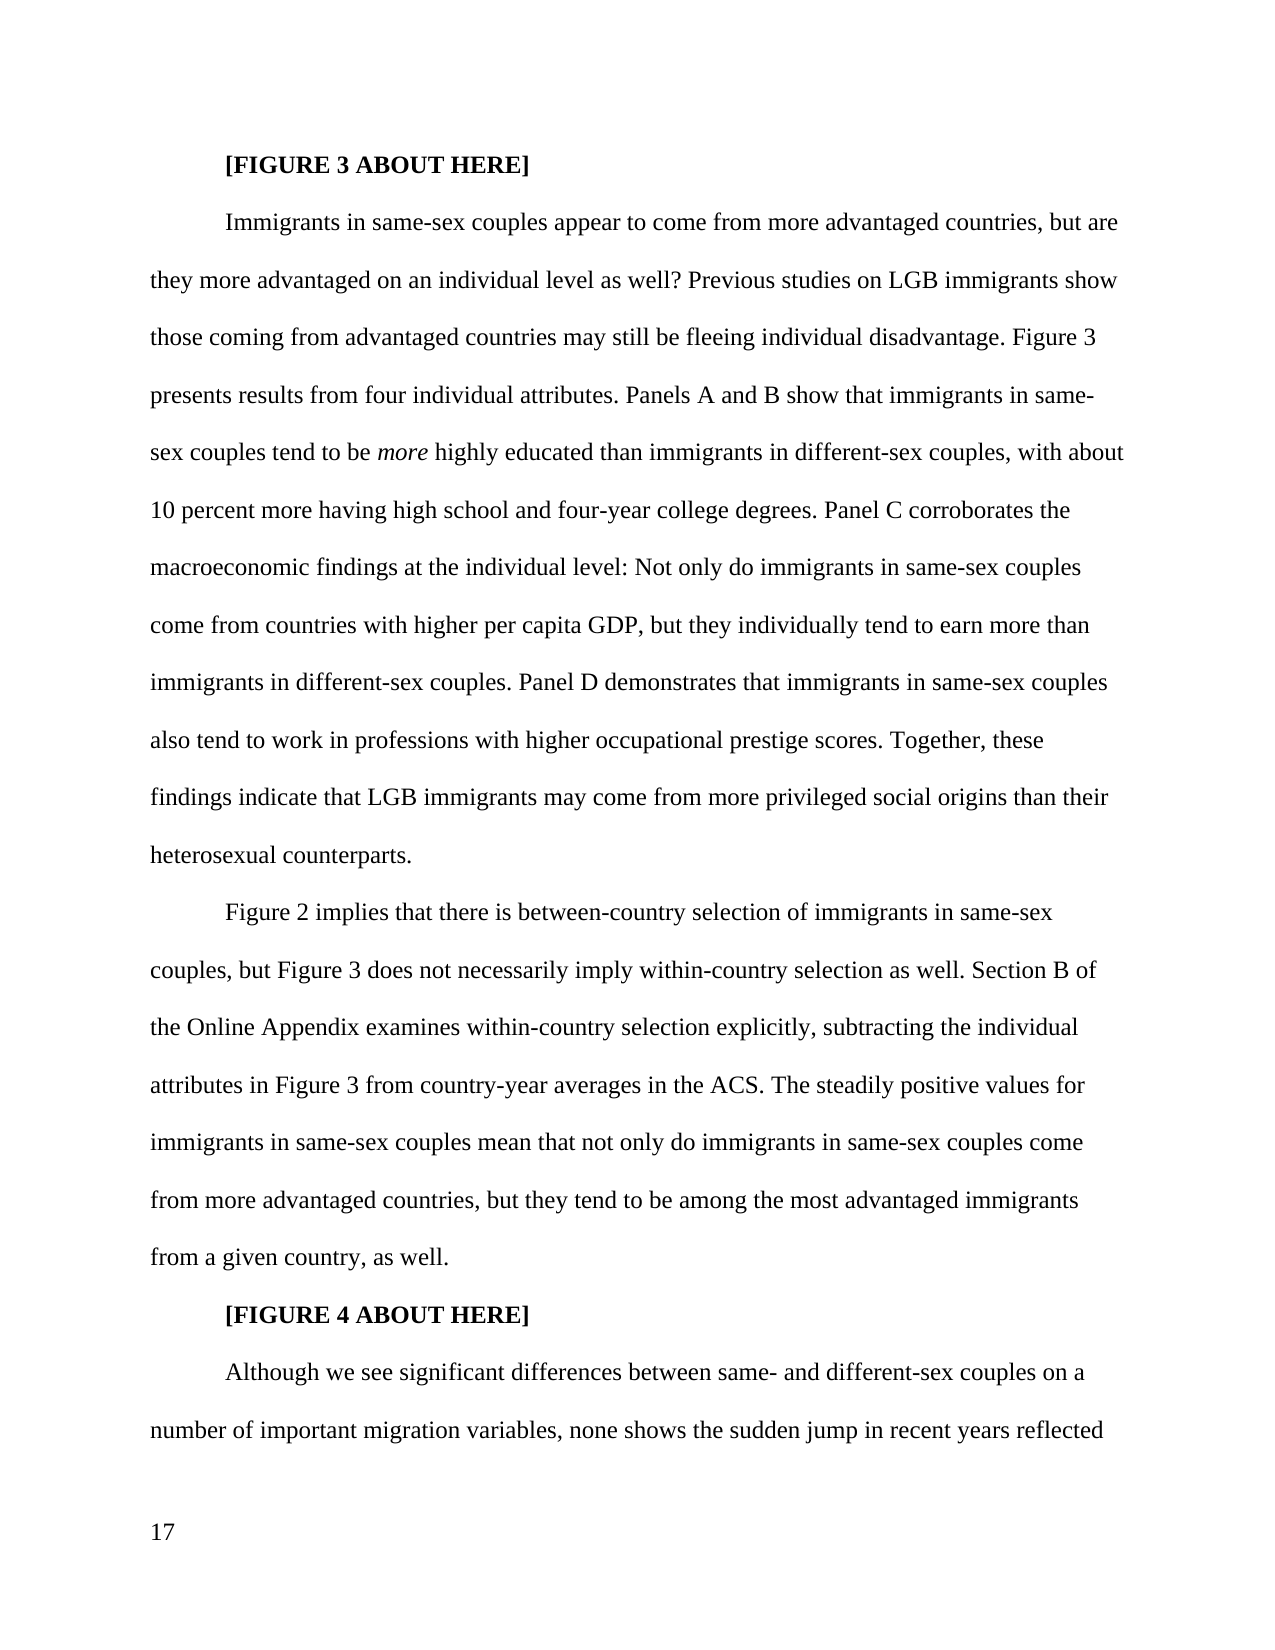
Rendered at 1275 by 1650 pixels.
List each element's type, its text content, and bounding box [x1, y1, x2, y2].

text [FIGURE 4 ABOUT HERE] [150, 1300, 1125, 1329]
text [FIGURE 3 ABOUT HERE] [150, 150, 1125, 179]
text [150, 1357, 1125, 1444]
text Figure 2 implies that there is between-country selection of immigrants in same-sex couples, but Figure 3 does not necessarily imply within-country selection as well. Section B of the Online Appendix examines within-country selection explicitly, subtracting the individual attributes in Figure 3 from country-year averages in the ACS. The steadily positive values for immigrants in same-sex couples mean that not only do immigrants in same-sex couples come from more advantaged countries, but they tend to be among the most advantaged immigrants from a given country, as well. [150, 897, 1125, 1271]
text Immigrants in same-sex couples appear to come from more advantaged countries, but are they more advantaged on an individual level as well? Previous studies on LGB immigrants show those coming from advantaged countries may still be fleeing individual disadvantage. Figure 3 presents results from four individual attributes. Panels A and B show that immigrants in same-sex couples tend to be more highly educated than immigrants in different-sex couples, with about 10 percent more having high school and four-year college degrees. Panel C corroborates the macroeconomic findings at the individual level: Not only do immigrants in same-sex couples come from countries with higher per capita GDP, but they individually tend to earn more than immigrants in different-sex couples. Panel D demonstrates that immigrants in same-sex couples also tend to work in professions with higher occupational prestige scores. Together, these findings indicate that LGB immigrants may come from more privileged social origins than their heterosexual counterparts. [150, 207, 1125, 869]
